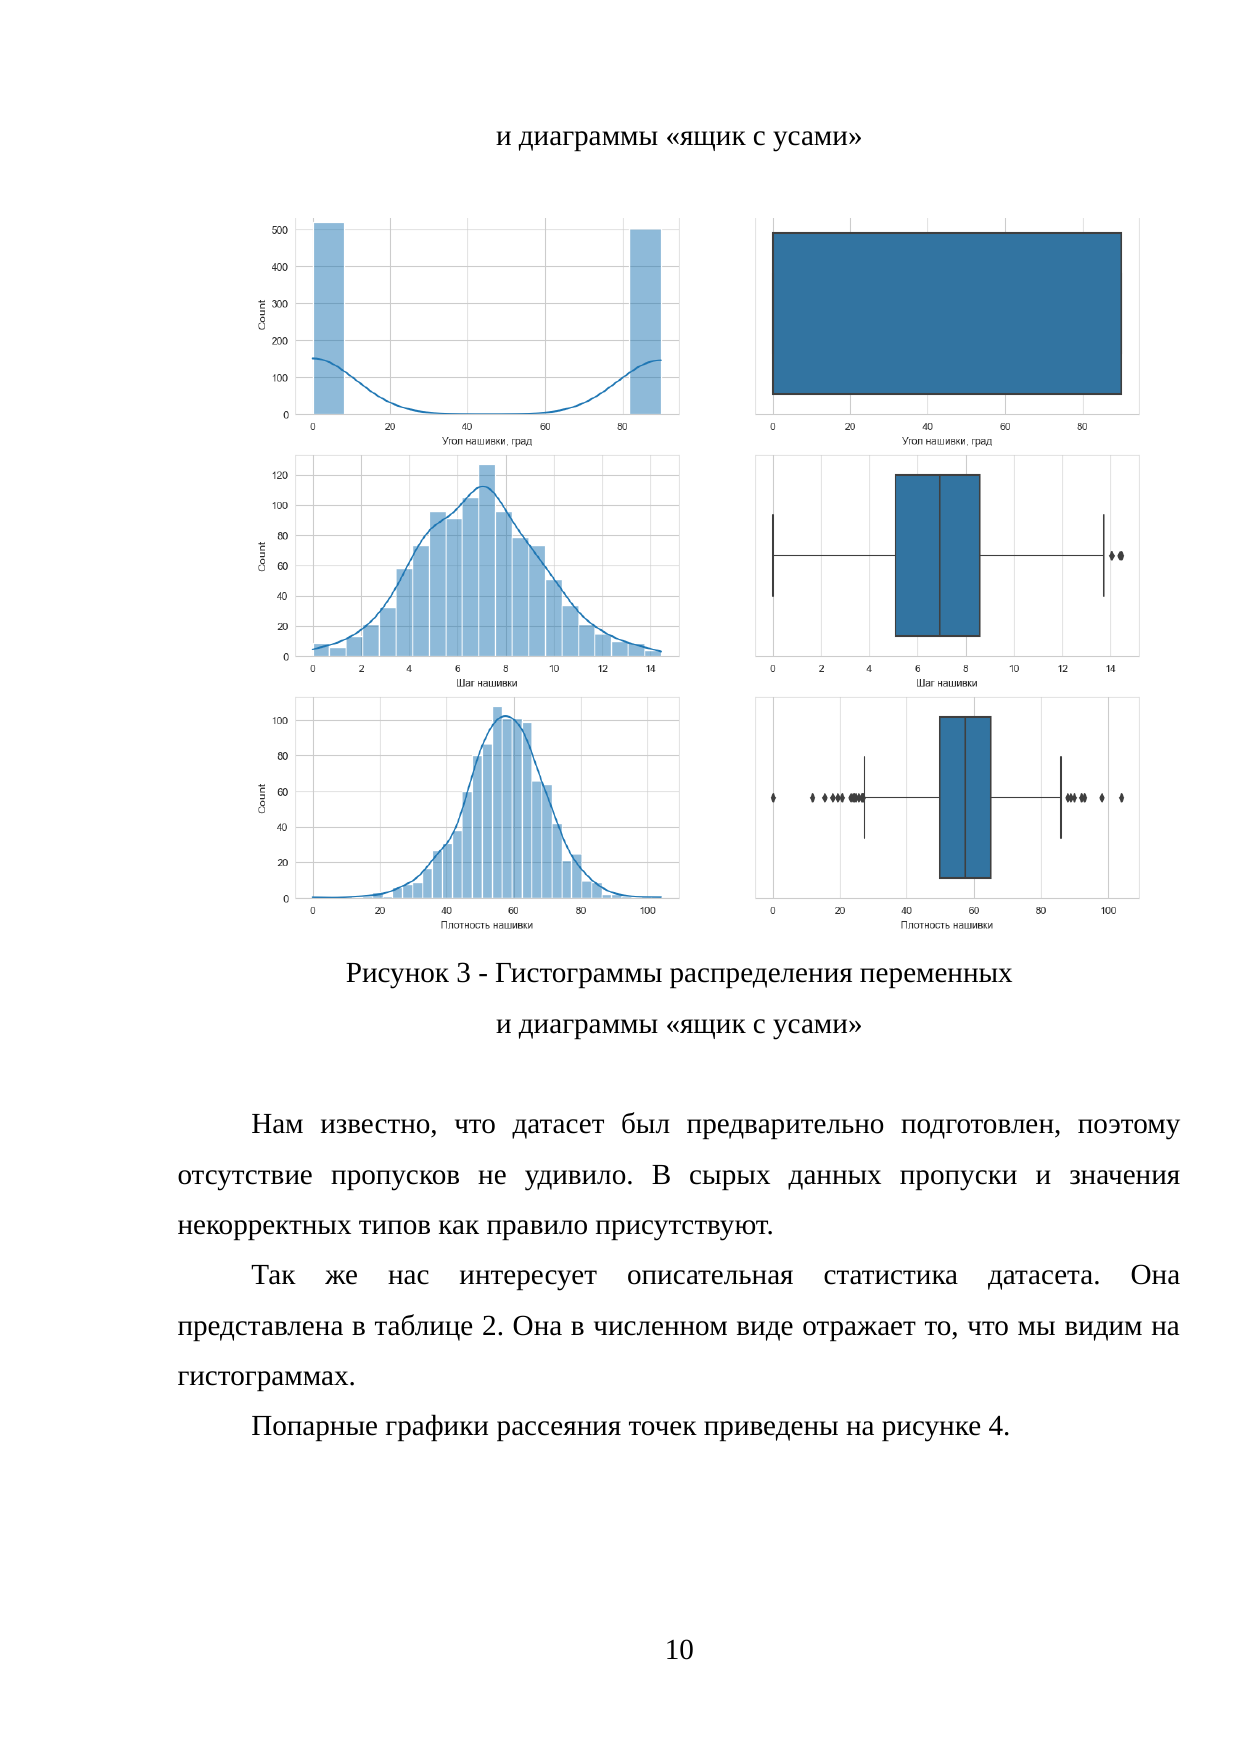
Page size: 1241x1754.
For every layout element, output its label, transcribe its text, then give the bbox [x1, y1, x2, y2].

text и диаграммы «ящик с усами» [177, 1006, 1181, 1039]
text Так же нас интересует описательная статистика датасета. Она представлена в таблице 2. Она в численном виде отражает то, что мы видим на гистограммах. [177, 1257, 1181, 1392]
text Попарные графики рассеяния точек приведены на рисунке 4. [177, 1408, 1181, 1442]
text Рисунок 3 - Гистограммы распределения переменных [177, 956, 1181, 989]
text и диаграммы «ящик с усами» [177, 118, 1181, 152]
picture [251, 218, 1155, 939]
text Нам известно, что датасет был предварительно подготовлен, поэтому отсутствие пропусков не удивило. В сырых данных пропуски и значения некорректных типов как правило присутствуют. [177, 1107, 1181, 1241]
